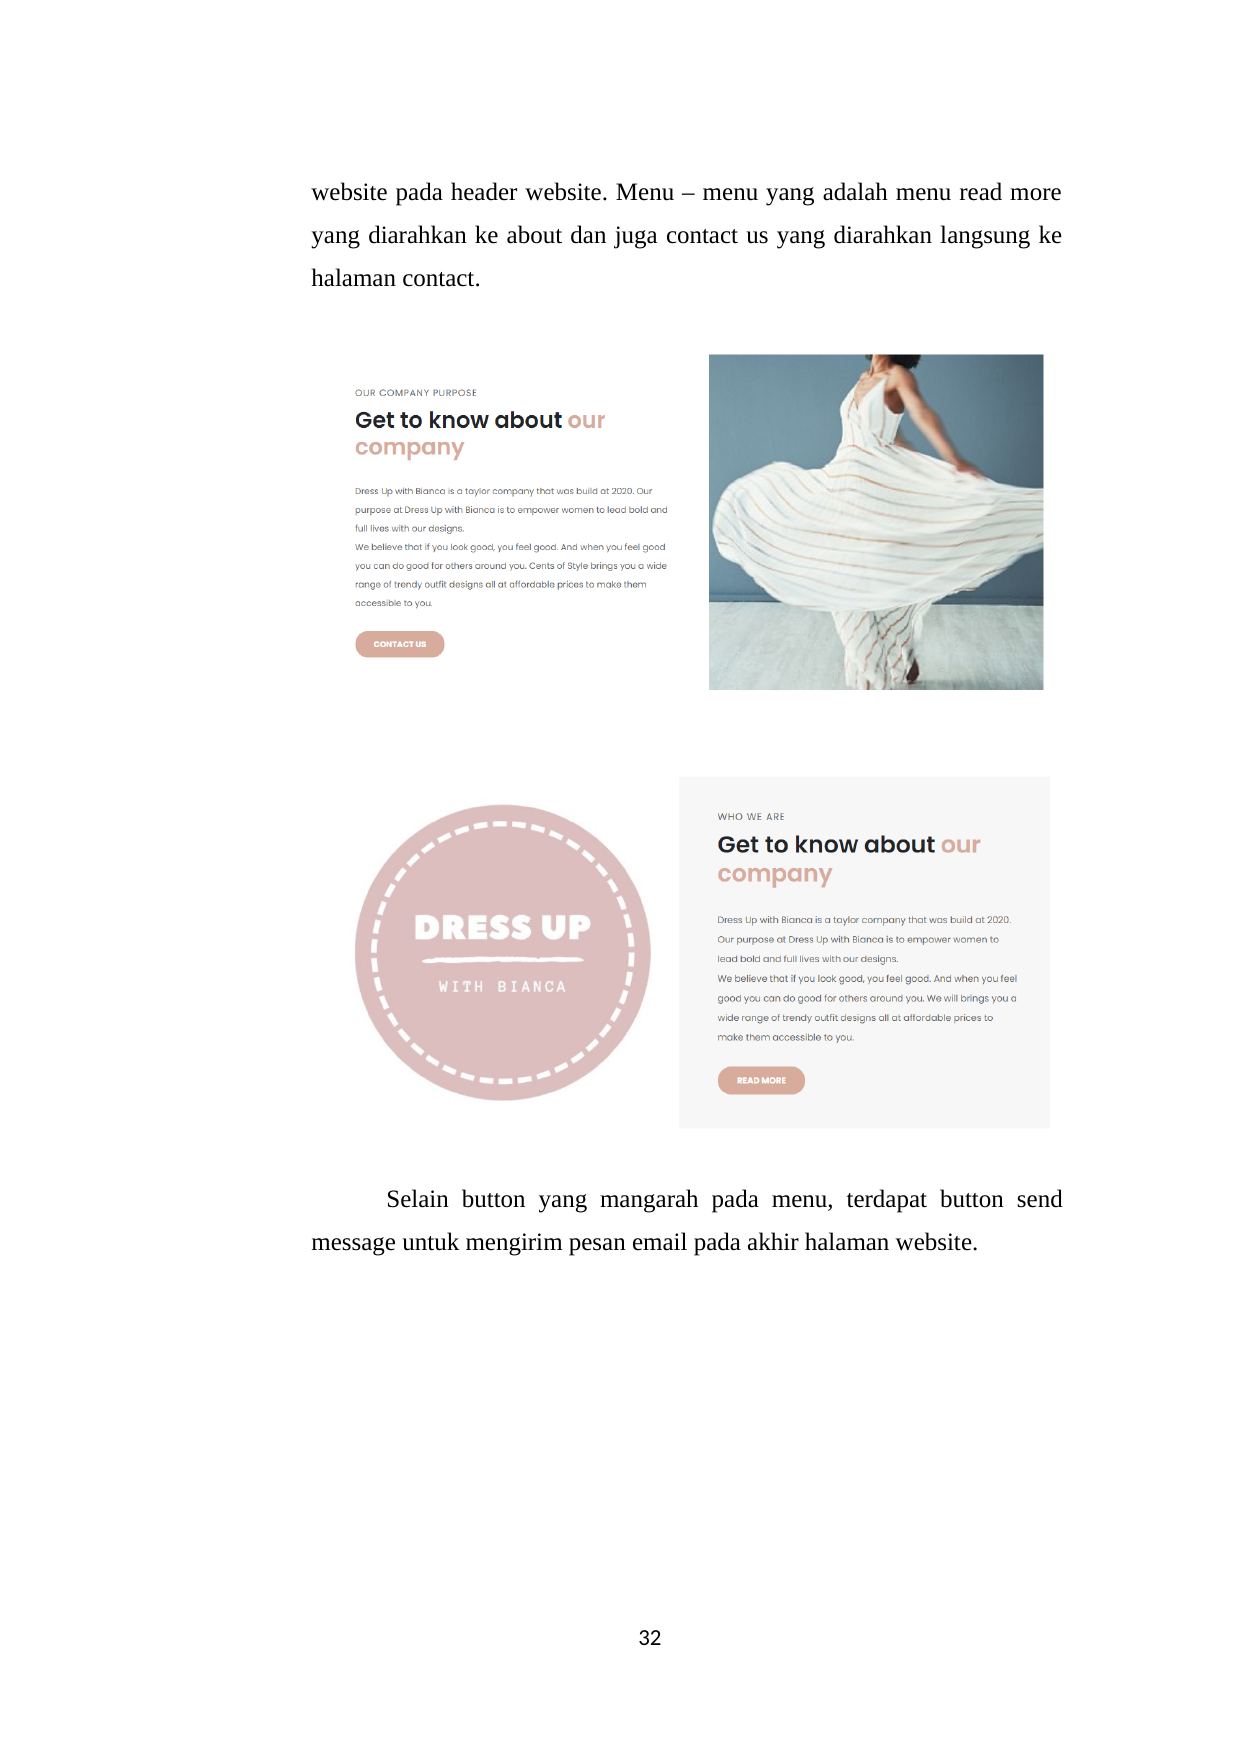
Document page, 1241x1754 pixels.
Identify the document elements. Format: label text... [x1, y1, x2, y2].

picture [311, 746, 1085, 1153]
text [311, 177, 1063, 292]
text Selain button yang mangarah pada menu, terdapat button send message untuk mengirim pesan email pada akhir halaman website. [311, 1184, 1063, 1256]
picture [311, 323, 1060, 717]
